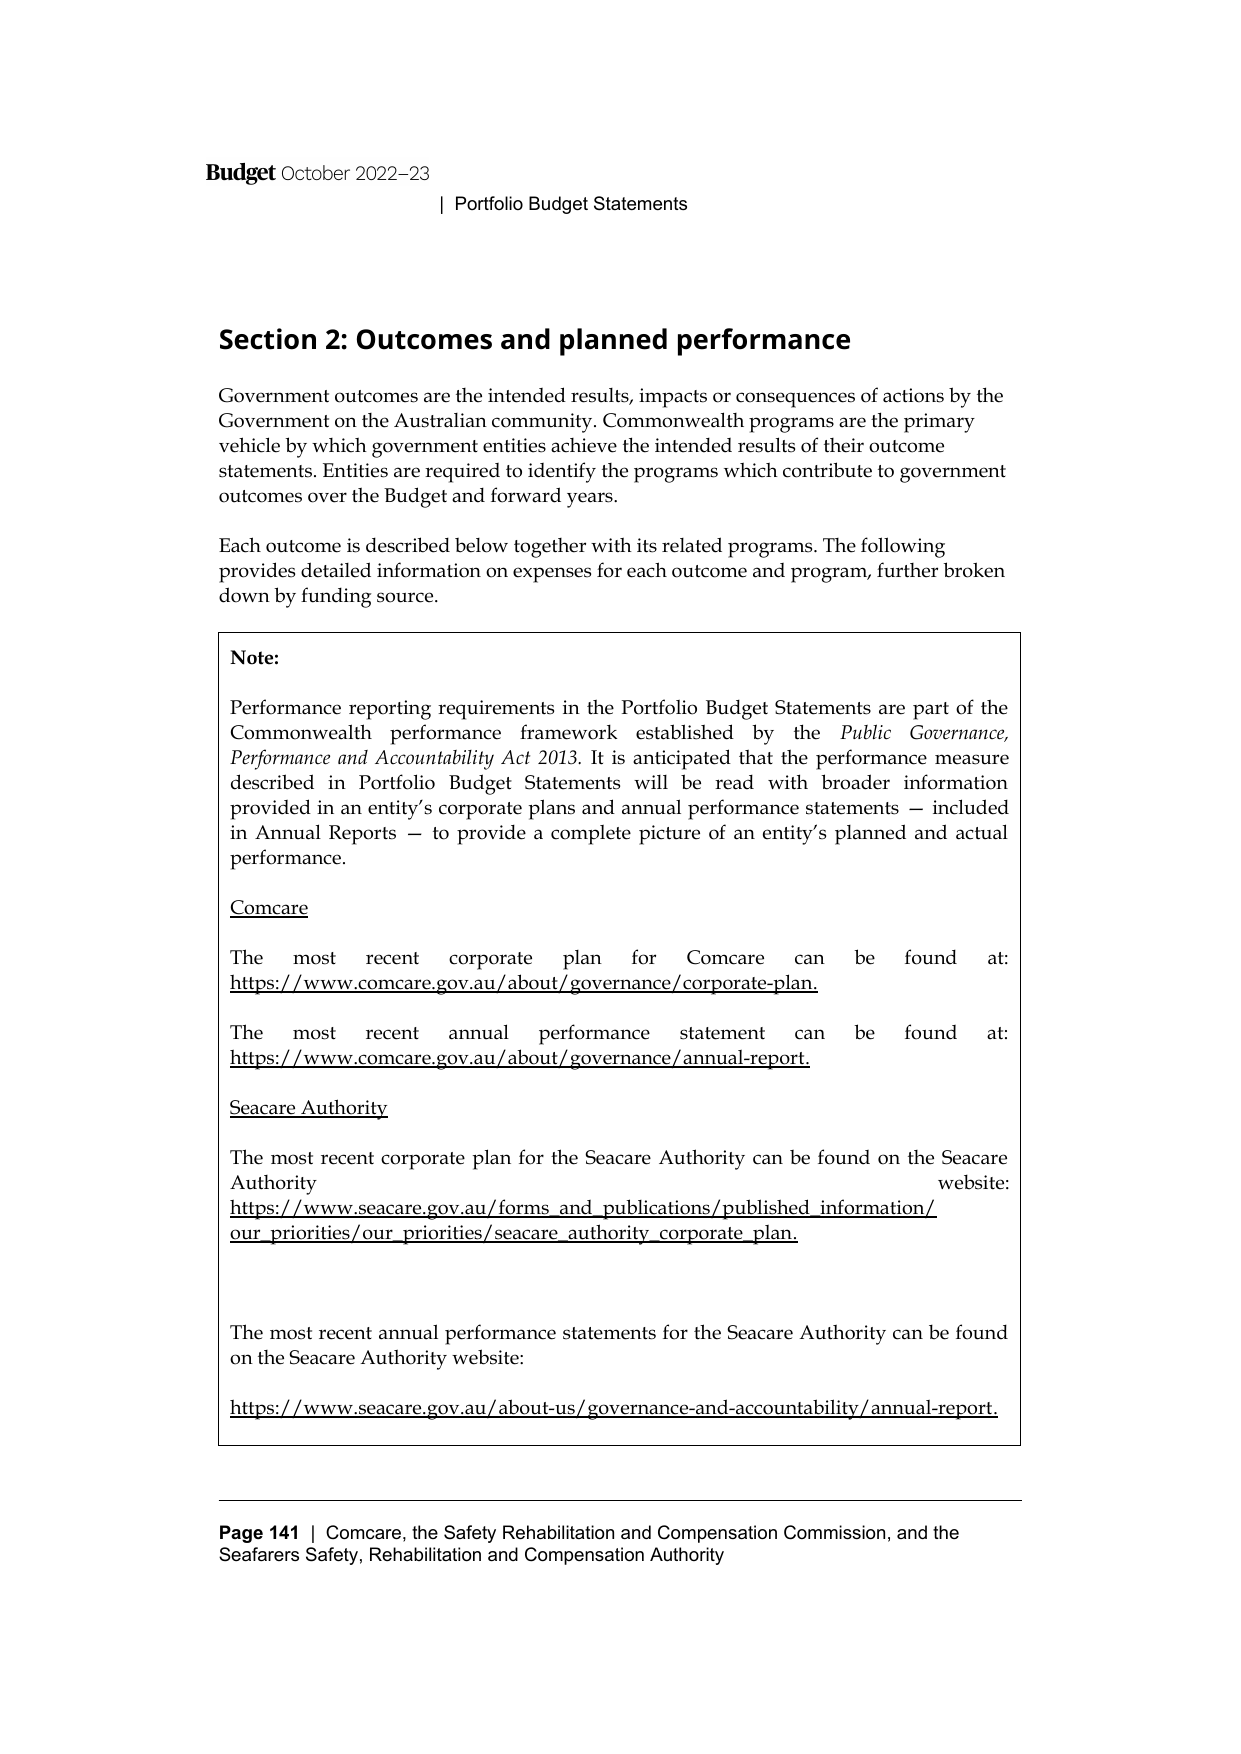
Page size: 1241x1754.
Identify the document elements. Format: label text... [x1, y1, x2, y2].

table_header Note: Performance reporting requirements in the Portfolio Budget Statements are part of the Commonwealth performance framework established by the Public Governance, Performance and Accountability Act 2013. It is anticipated that the performance measure described in Portfolio Budget Statements will be read with broader information provided in an entity’s corporate plans and annual performance statements — included in Annual Reports — to provide a complete picture of an entity’s planned and actual performance. Comcare The most recent corporate plan for Comcare can be found at: https://www.comcare.gov.au/about/governance/corporate-plan. The most recent annual performance statement can be found at: https://www.comcare.gov.au/about/governance/annual-report. Seacare Authority The most recent corporate plan for the Seacare Authority can be found on the Seacare Authority website: https://www.seacare.gov.au/forms_and_publications/published_information/our_priorities/our_priorities/seacare_authority_corporate_plan. The most recent annual performance statements for the Seacare Authority can be found on the Seacare Authority website: https://www.seacare.gov.au/about-us/governance-and-accountability/annual-report. [219, 633, 1020, 1444]
picture [206, 157, 429, 186]
text Each outcome is described below together with its related programs. The following provides detailed information on expenses for each outcome and program, further broken down by funding source. [218, 532, 1022, 607]
subtitle Section 2: Outcomes and planned performance [218, 320, 1022, 357]
text Government outcomes are the intended results, impacts or consequences of actions by the Government on the Australian community. Commonwealth programs are the primary vehicle by which government entities achieve the intended results of their outcome statements. Entities are required to identify the programs which contribute to government outcomes over the Budget and forward years. [218, 382, 1022, 507]
